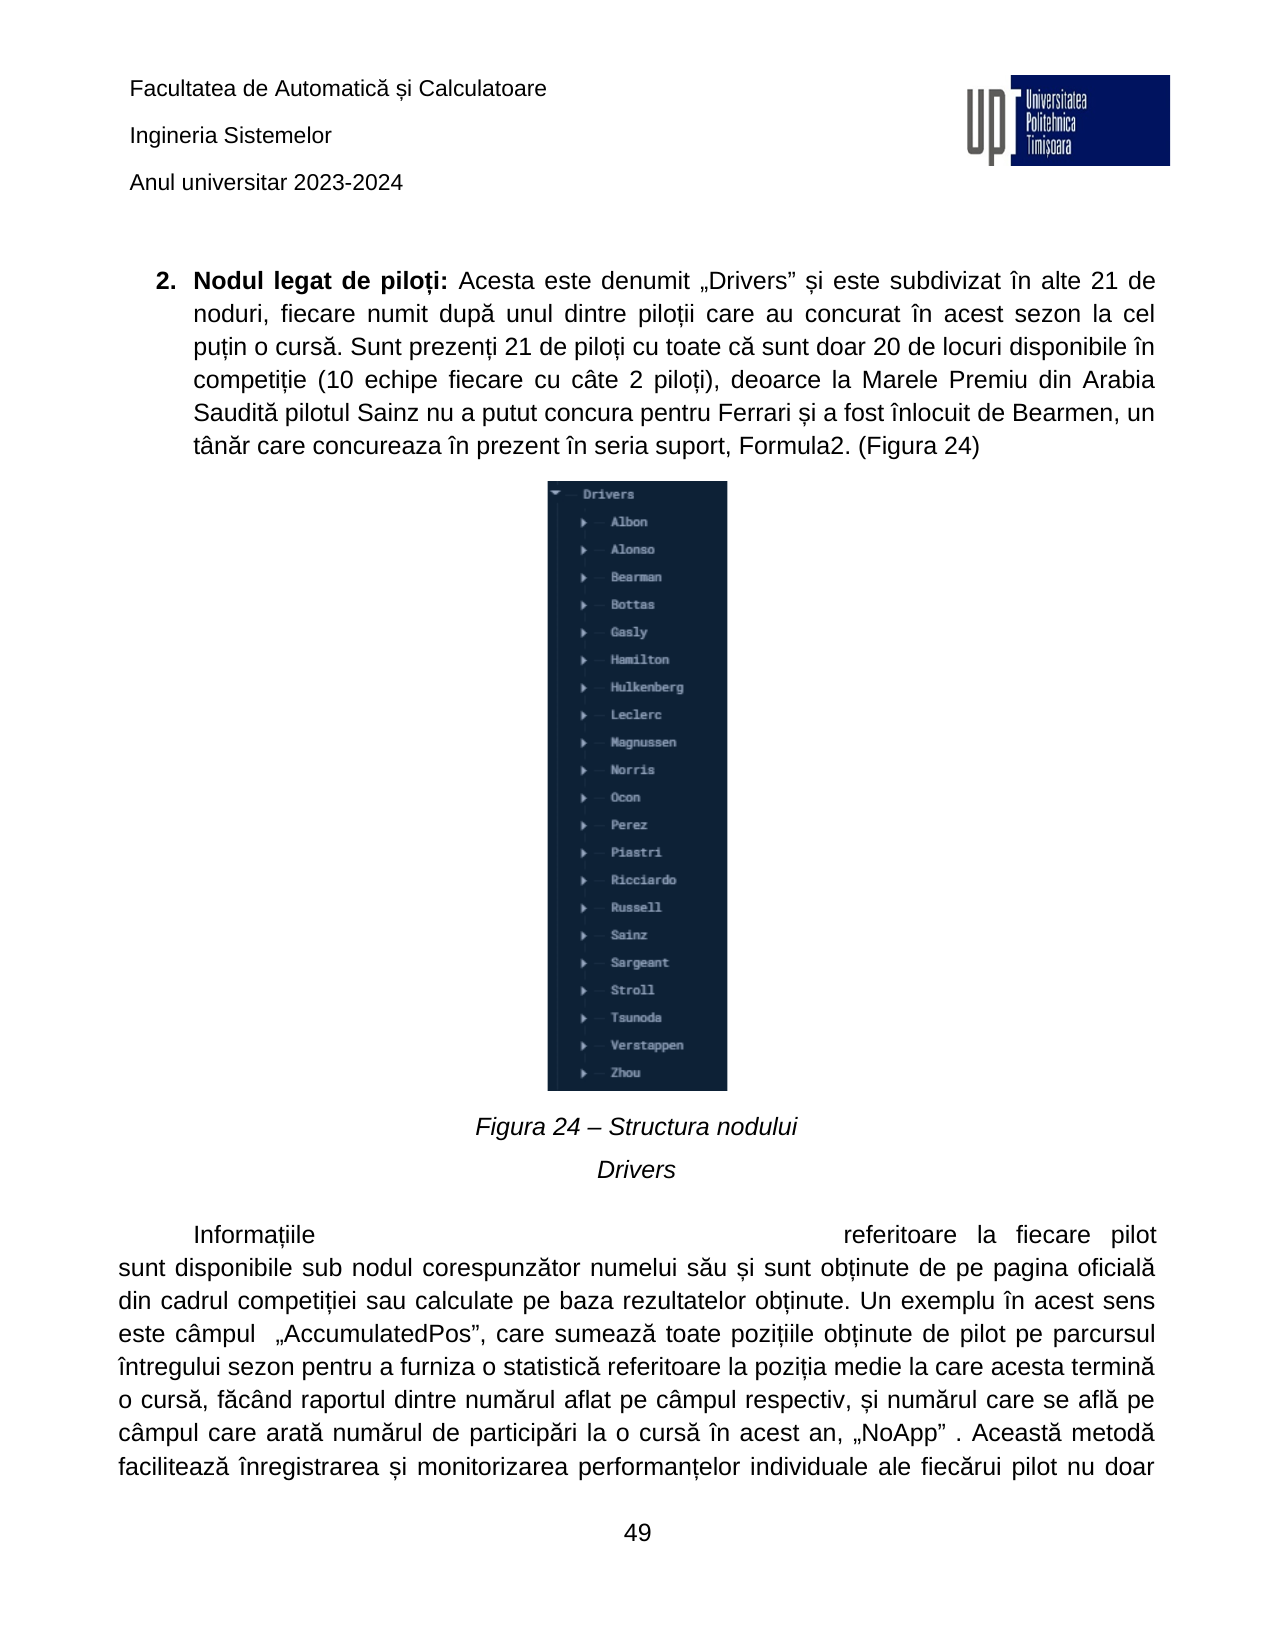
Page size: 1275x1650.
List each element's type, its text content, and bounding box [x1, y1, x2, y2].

picture [546, 481, 727, 1088]
picture [967, 75, 1171, 166]
list Nodul legat de piloți: Acesta este denumit „Drivers” și este subdivizat în alte 21 de noduri, fiecare numit după unul dintre piloții care au concurat în acest sezon la cel puțin o cursă. Sunt prezenți 21 de piloți cu toate că sunt doar 20 de locuri disponibile în competiție (10 echipe fiecare cu câte 2 piloți), deoarce la Marele Premiu din Arabia Saudită pilotul Sainz nu a putut concura pentru Ferrari și a fost înlocuit de Bearmen, un tânăr care concureaza în prezent în seria suport, Formula2. (Figura 24) [156, 266, 1157, 459]
